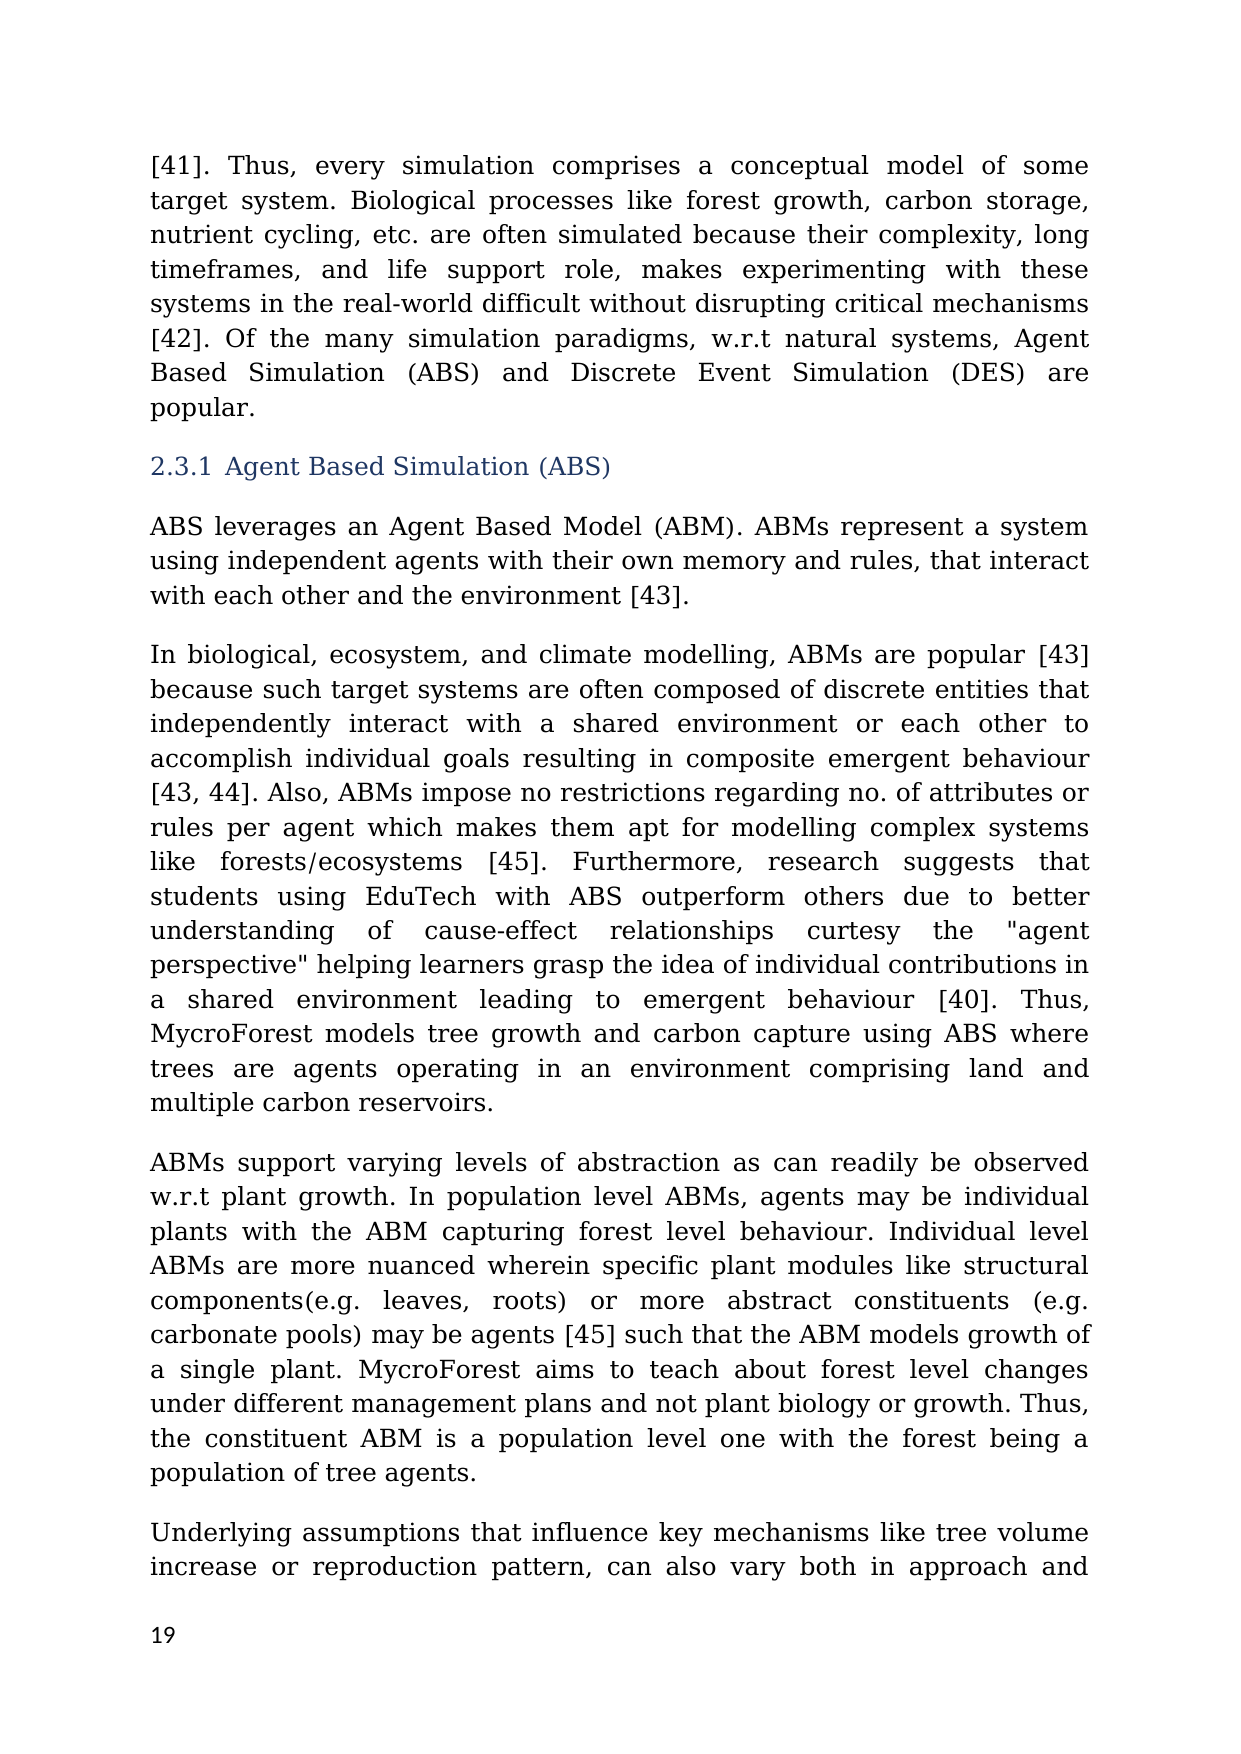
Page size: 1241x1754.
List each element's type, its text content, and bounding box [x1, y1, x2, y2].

text ABMs support varying levels of abstraction as can readily be observed w.r.t plant growth. In population level ABMs, agents may be individual plants with the ABM capturing forest level behaviour. Individual level ABMs are more nuanced wherein specific plant modules like structural components(e.g. leaves, roots) or more abstract constituents (e.g. carbonate pools) may be agents [45] such that the ABM models growth of a single plant. MycroForest aims to teach about forest level changes under different management plans and not plant biology or growth. Thus, the constituent ABM is a population level one with the forest being a population of tree agents. [150, 1146, 1090, 1487]
text In biological, ecosystem, and climate modelling, ABMs are popular [43] because such target systems are often composed of discrete entities that independently interact with a shared environment or each other to accomplish individual goals resulting in composite emergent behaviour [43, 44]. Also, ABMs impose no restrictions regarding no. of attributes or rules per agent which makes them apt for modelling complex systems like forests/ecosystems [45]. Furthermore, research suggests that students using EduTech with ABS outperform others due to better understanding of cause-effect relationships curtesy the "agent perspective" helping learners grasp the idea of individual contributions in a shared environment leading to emergent behaviour [40]. Thus, MycroForest models tree growth and carbon capture using ABS where trees are agents operating in an environment comprising land and multiple carbon reservoirs. [150, 639, 1090, 1117]
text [150, 150, 1090, 421]
text ABS leverages an Agent Based Model (ABM). ABMs represent a system using independent agents with their own memory and rules, that interact with each other and the environment [43]. [150, 510, 1090, 609]
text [150, 1516, 1090, 1581]
subtitle Agent Based Simulation (ABS) [150, 451, 1090, 481]
